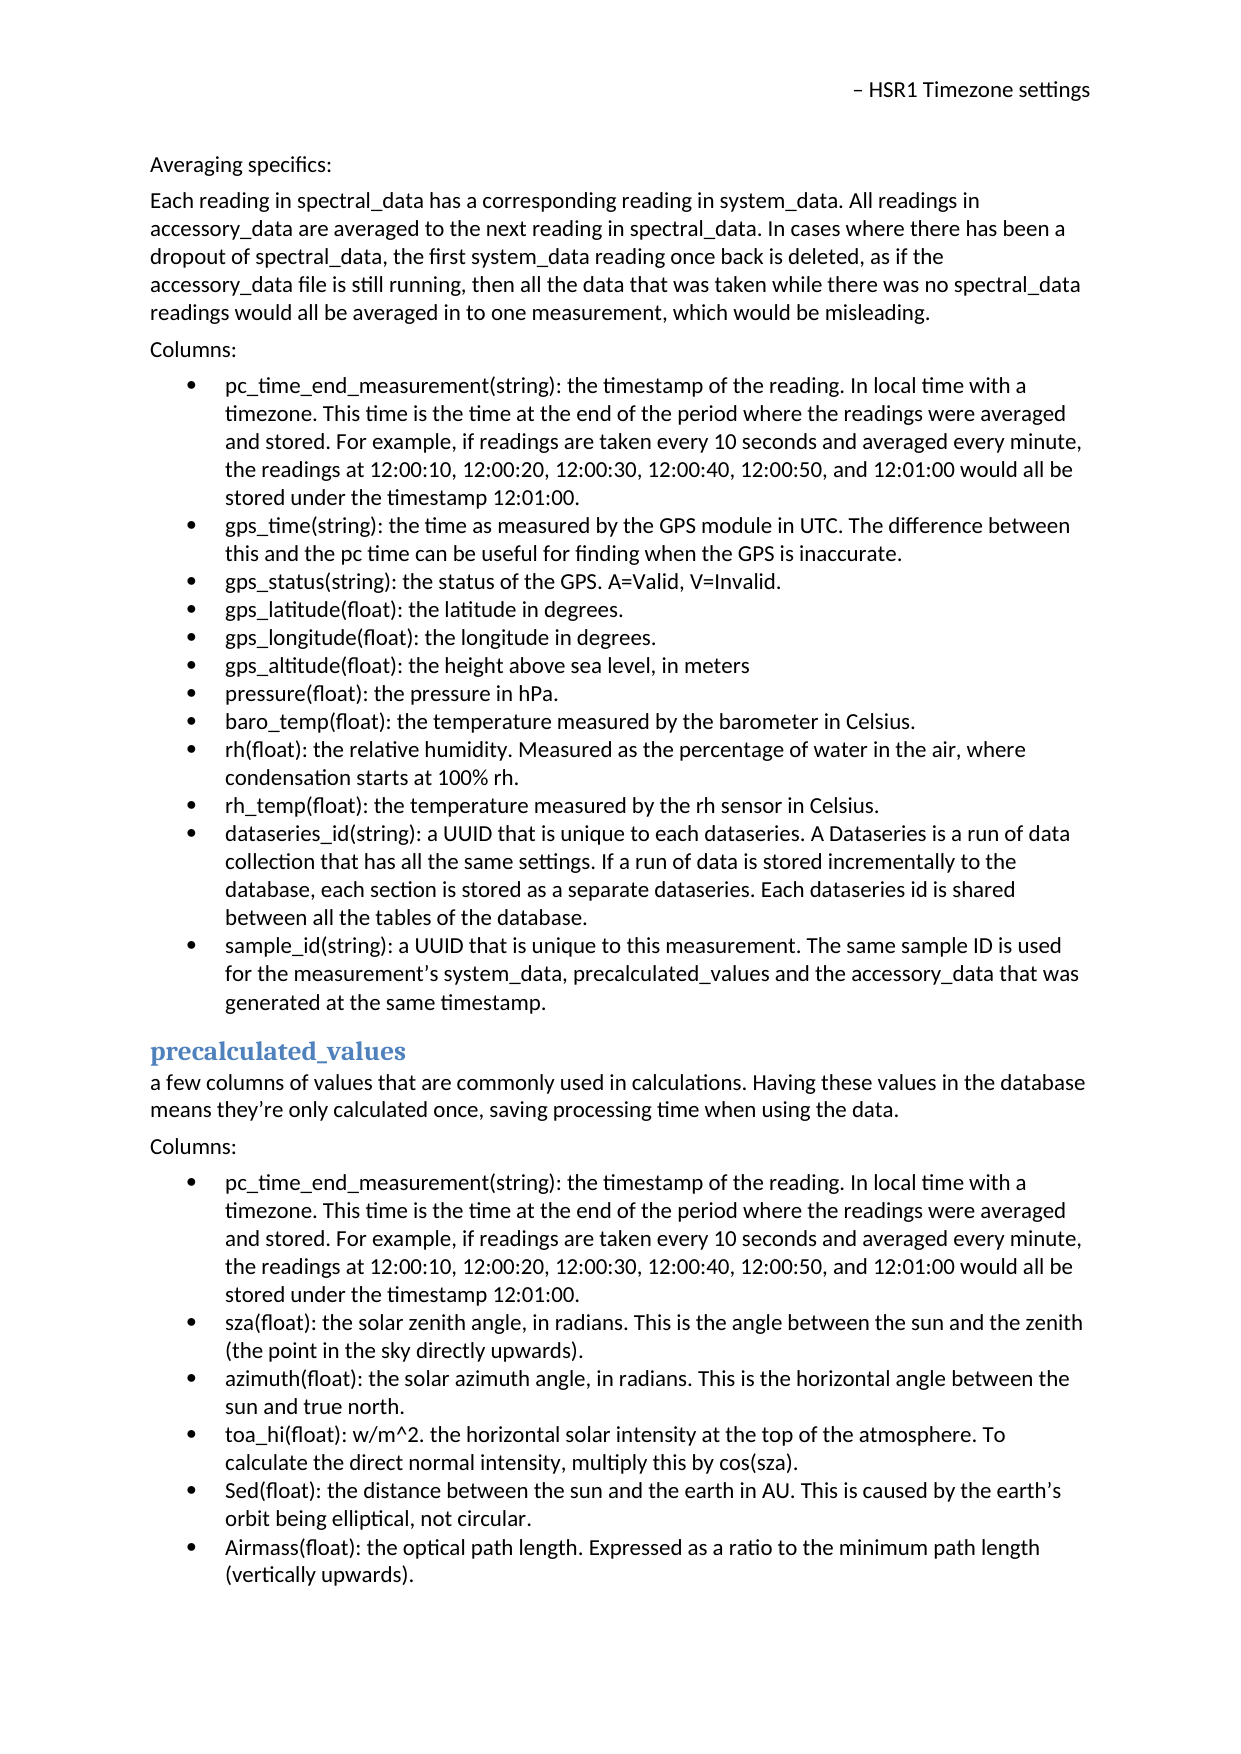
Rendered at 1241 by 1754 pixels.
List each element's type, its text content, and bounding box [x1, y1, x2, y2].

list azimuth(float): the solar azimuth angle, in radians. This is the horizontal angle between the sun and true north. [187, 1364, 1090, 1421]
list rh(float): the relative humidity. Measured as the percentage of water in the air, where condensation starts at 100% rh. [187, 735, 1090, 791]
list gps_altitude(float): the height above sea level, in meters [187, 651, 1090, 679]
text Averaging specifics: [150, 150, 1090, 178]
list gps_longitude(float): the longitude in degrees. [187, 623, 1090, 651]
list sample_id(string): a UUID that is unique to this measurement. The same sample ID is used for the measurement’s system_data, precalculated_values and the accessory_data that was generated at the same timestamp. [187, 932, 1090, 1016]
list gps_latitude(float): the latitude in degrees. [187, 595, 1090, 623]
list pressure(float): the pressure in hPa. [187, 679, 1090, 707]
subtitle precalculated_values [150, 1036, 1090, 1068]
list sza(float): the solar zenith angle, in radians. This is the angle between the sun and the zenith (the point in the sky directly upwards). [187, 1308, 1090, 1364]
list pc_time_end_measurement(string): the timestamp of the reading. In local time with a timezone. This time is the time at the end of the period where the readings were averaged and stored. For example, if readings are taken every 10 seconds and averaged every minute, the readings at 12:00:10, 12:00:20, 12:00:30, 12:00:40, 12:00:50, and 12:01:00 would all be stored under the timestamp 12:01:00. [187, 371, 1090, 511]
list toa_hi(float): w/m^2. the horizontal solar intensity at the top of the atmosphere. To calculate the direct normal intensity, multiply this by cos(sza). [187, 1421, 1090, 1477]
text Each reading in spectral_data has a corresponding reading in system_data. All readings in accessory_data are averaged to the next reading in spectral_data. In cases where there has been a dropout of spectral_data, the first system_data reading once back is deleted, as if the accessory_data file is still running, then all the data that was taken while there was no spectral_data readings would all be averaged in to one measurement, which would be misleading. [150, 186, 1090, 326]
list dataseries_id(string): a UUID that is unique to each dataseries. A Dataseries is a run of data collection that has all the same settings. If a run of data is stored incrementally to the database, each section is stored as a separate dataseries. Each dataseries id is shared between all the tables of the database. [187, 819, 1090, 932]
text Columns: [150, 1132, 1090, 1160]
list baro_temp(float): the temperature measured by the barometer in Celsius. [187, 707, 1090, 735]
list gps_status(string): the status of the GPS. A=Valid, V=Invalid. [187, 567, 1090, 595]
text Columns: [150, 335, 1090, 363]
list gps_time(string): the time as measured by the GPS module in UTC. The difference between this and the pc time can be useful for finding when the GPS is inaccurate. [187, 511, 1090, 567]
list rh_temp(float): the temperature measured by the rh sensor in Celsius. [187, 791, 1090, 819]
list Airmass(float): the optical path length. Expressed as a ratio to the minimum path length (vertically upwards). [187, 1533, 1090, 1589]
list Sed(float): the distance between the sun and the earth in AU. This is caused by the earth’s orbit being elliptical, not circular. [187, 1477, 1090, 1533]
list pc_time_end_measurement(string): the timestamp of the reading. In local time with a timezone. This time is the time at the end of the period where the readings were averaged and stored. For example, if readings are taken every 10 seconds and averaged every minute, the readings at 12:00:10, 12:00:20, 12:00:30, 12:00:40, 12:00:50, and 12:01:00 would all be stored under the timestamp 12:01:00. [187, 1168, 1090, 1308]
text a few columns of values that are commonly used in calculations. Having these values in the database means they’re only calculated once, saving processing time when using the data. [150, 1068, 1090, 1124]
